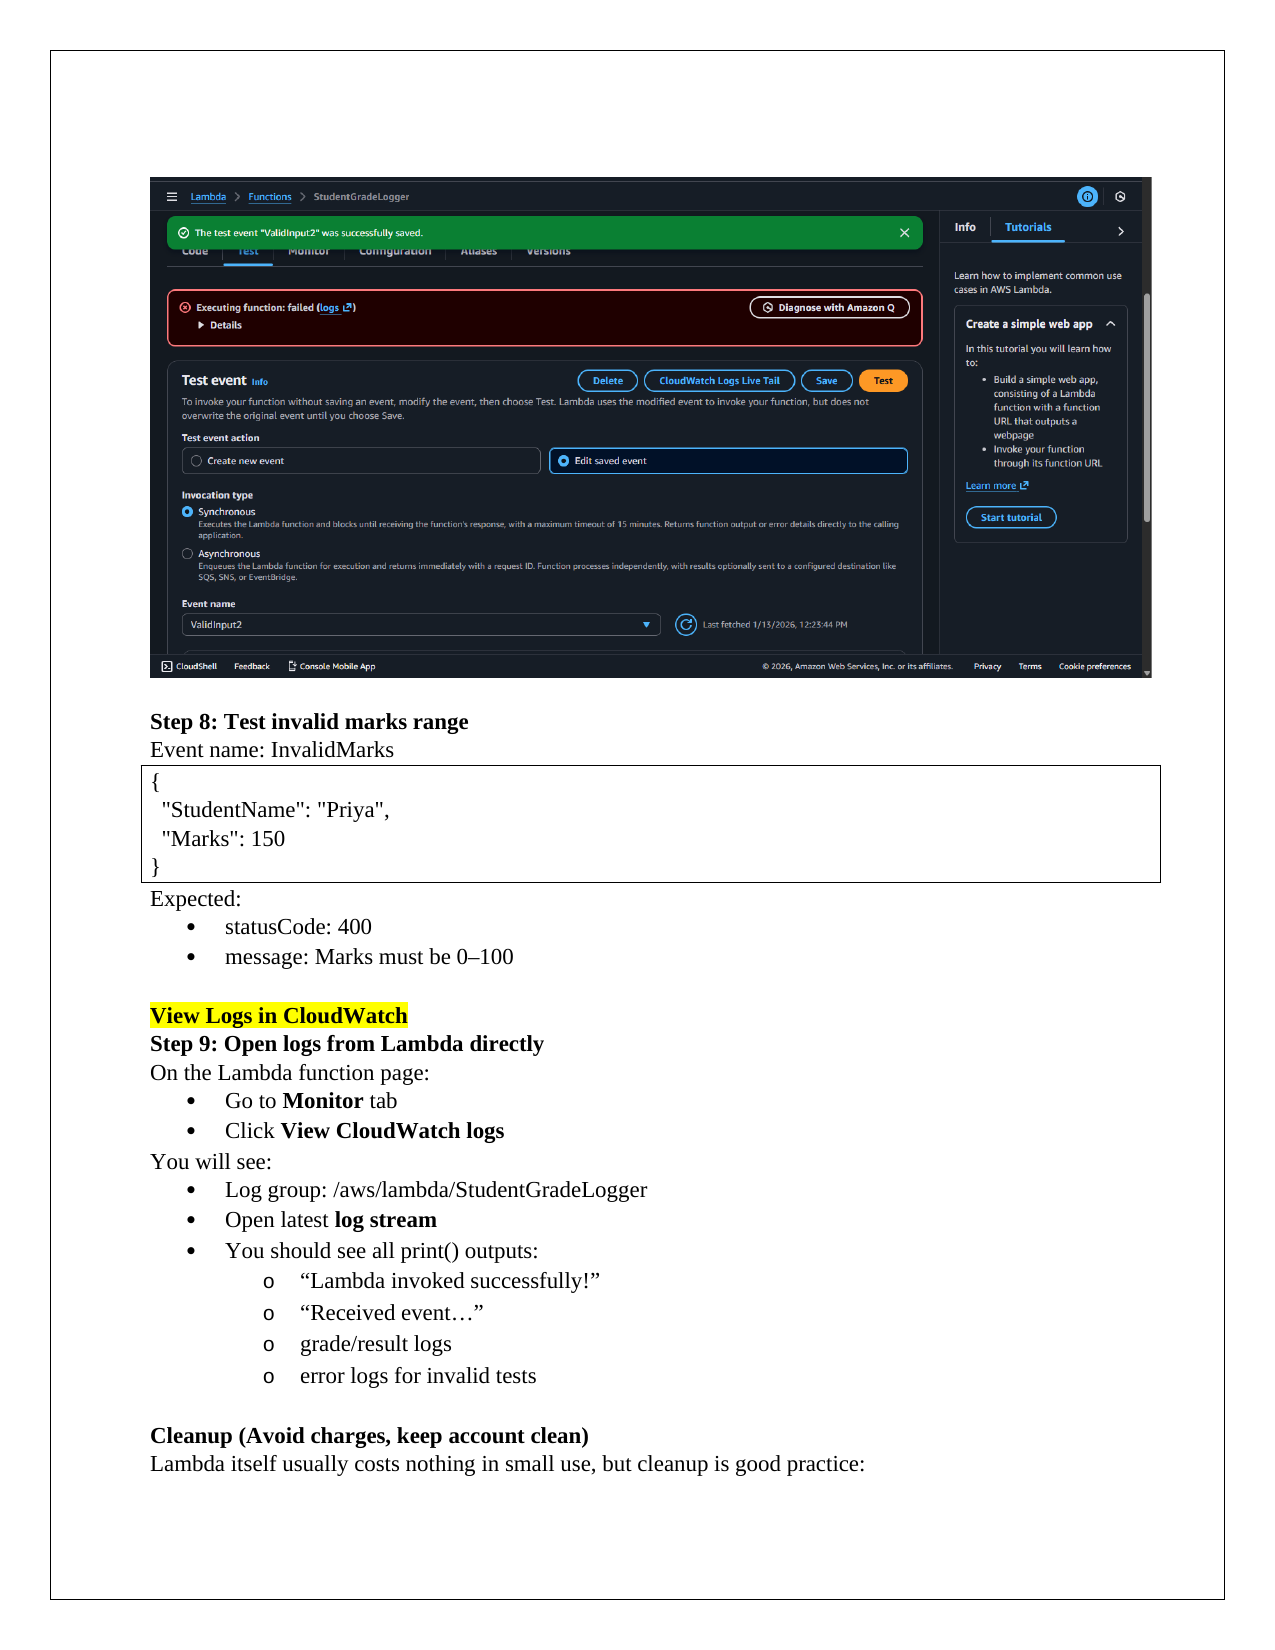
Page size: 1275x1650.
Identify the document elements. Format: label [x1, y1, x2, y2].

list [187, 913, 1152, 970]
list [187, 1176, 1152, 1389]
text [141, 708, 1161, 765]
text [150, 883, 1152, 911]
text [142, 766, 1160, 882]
picture [150, 177, 1152, 678]
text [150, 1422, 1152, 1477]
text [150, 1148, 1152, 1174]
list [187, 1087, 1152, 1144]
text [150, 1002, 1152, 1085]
